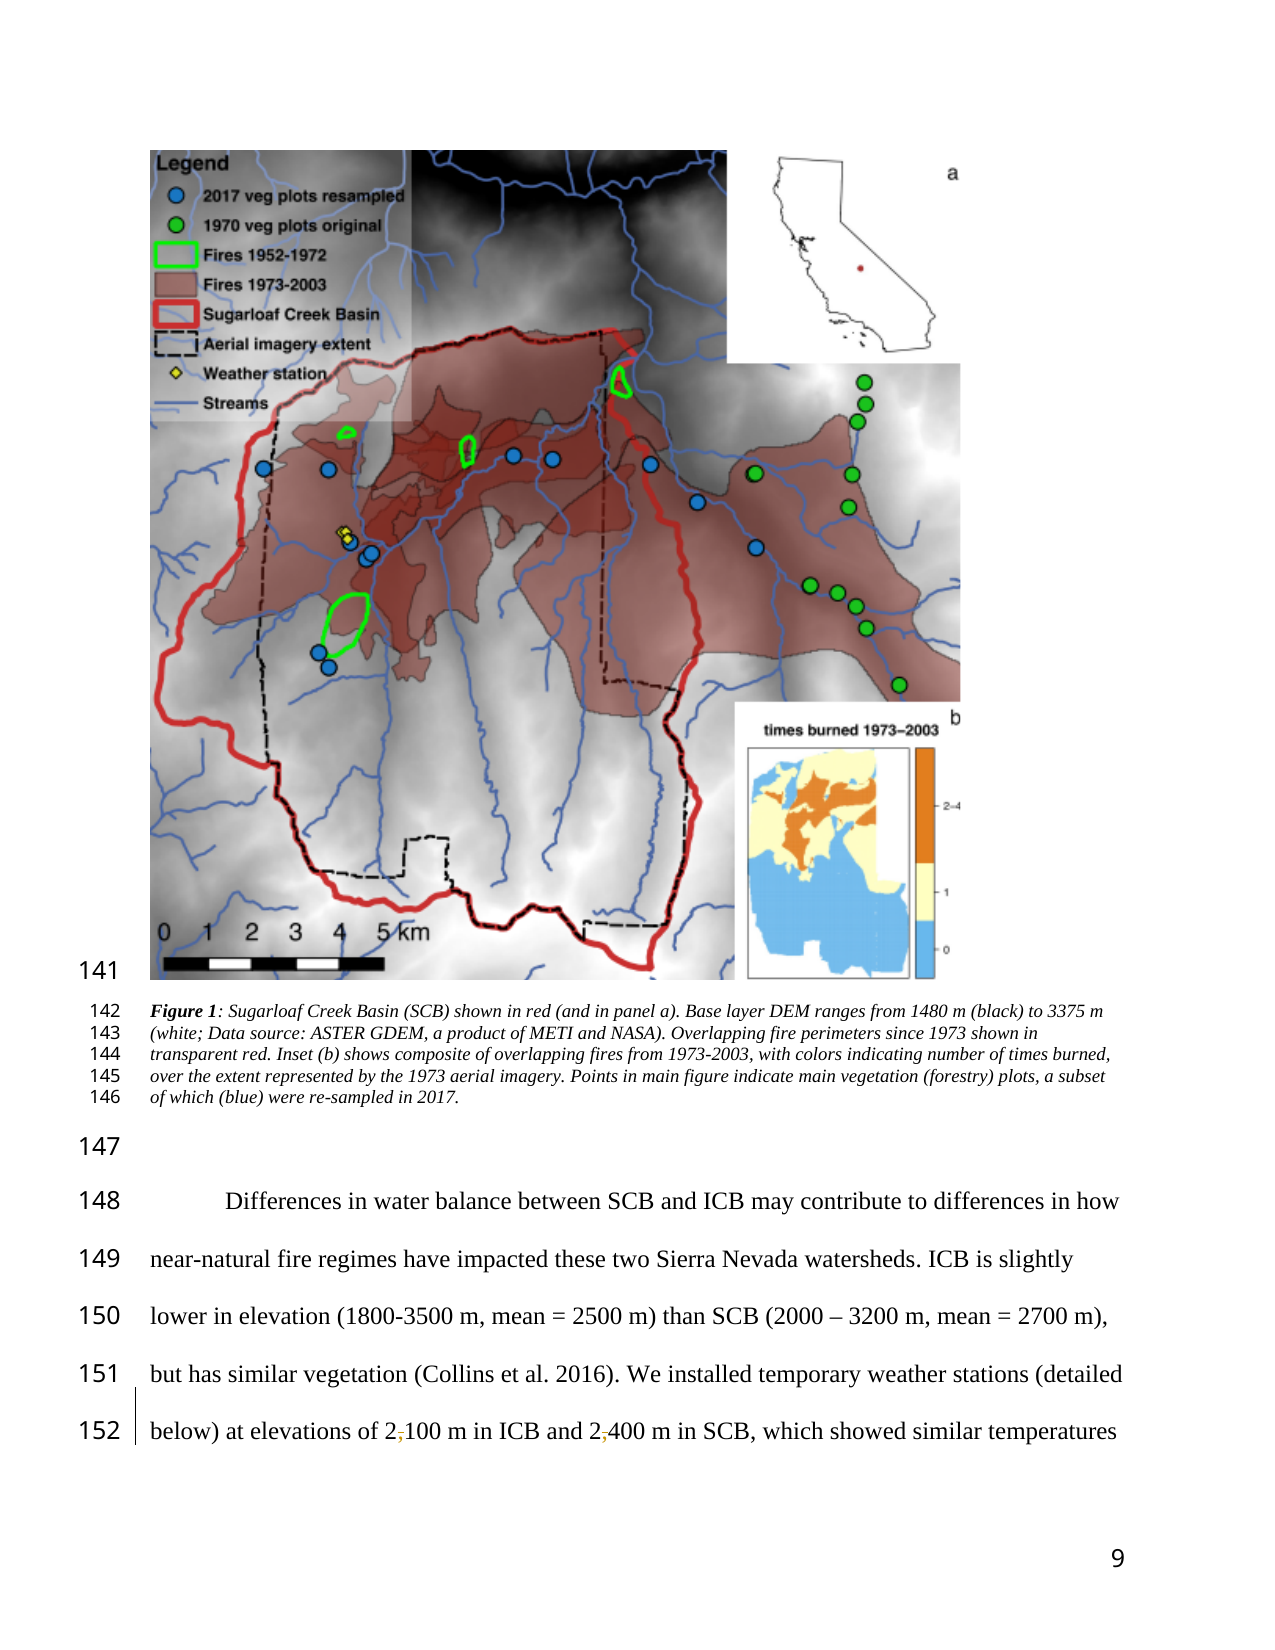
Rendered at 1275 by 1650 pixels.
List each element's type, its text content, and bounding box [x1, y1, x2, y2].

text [150, 1186, 1125, 1445]
text Figure 1: Sugarloaf Creek Basin (SCB) shown in red (and in panel a). Base layer DEM ranges from 1480 m (black) to 3375 m (white; Data source: ASTER GDEM, a product of METI and NASA). Overlapping fire perimeters since 1973 shown in transparent red. Inset (b) shows composite of overlapping fires from 1973-2003, with colors indicating number of times burned, over the extent represented by the 1973 aerial imagery. Points in main figure indicate main vegetation (forestry) plots, a subset of which (blue) were re-sampled in 2017. [150, 1000, 1125, 1108]
